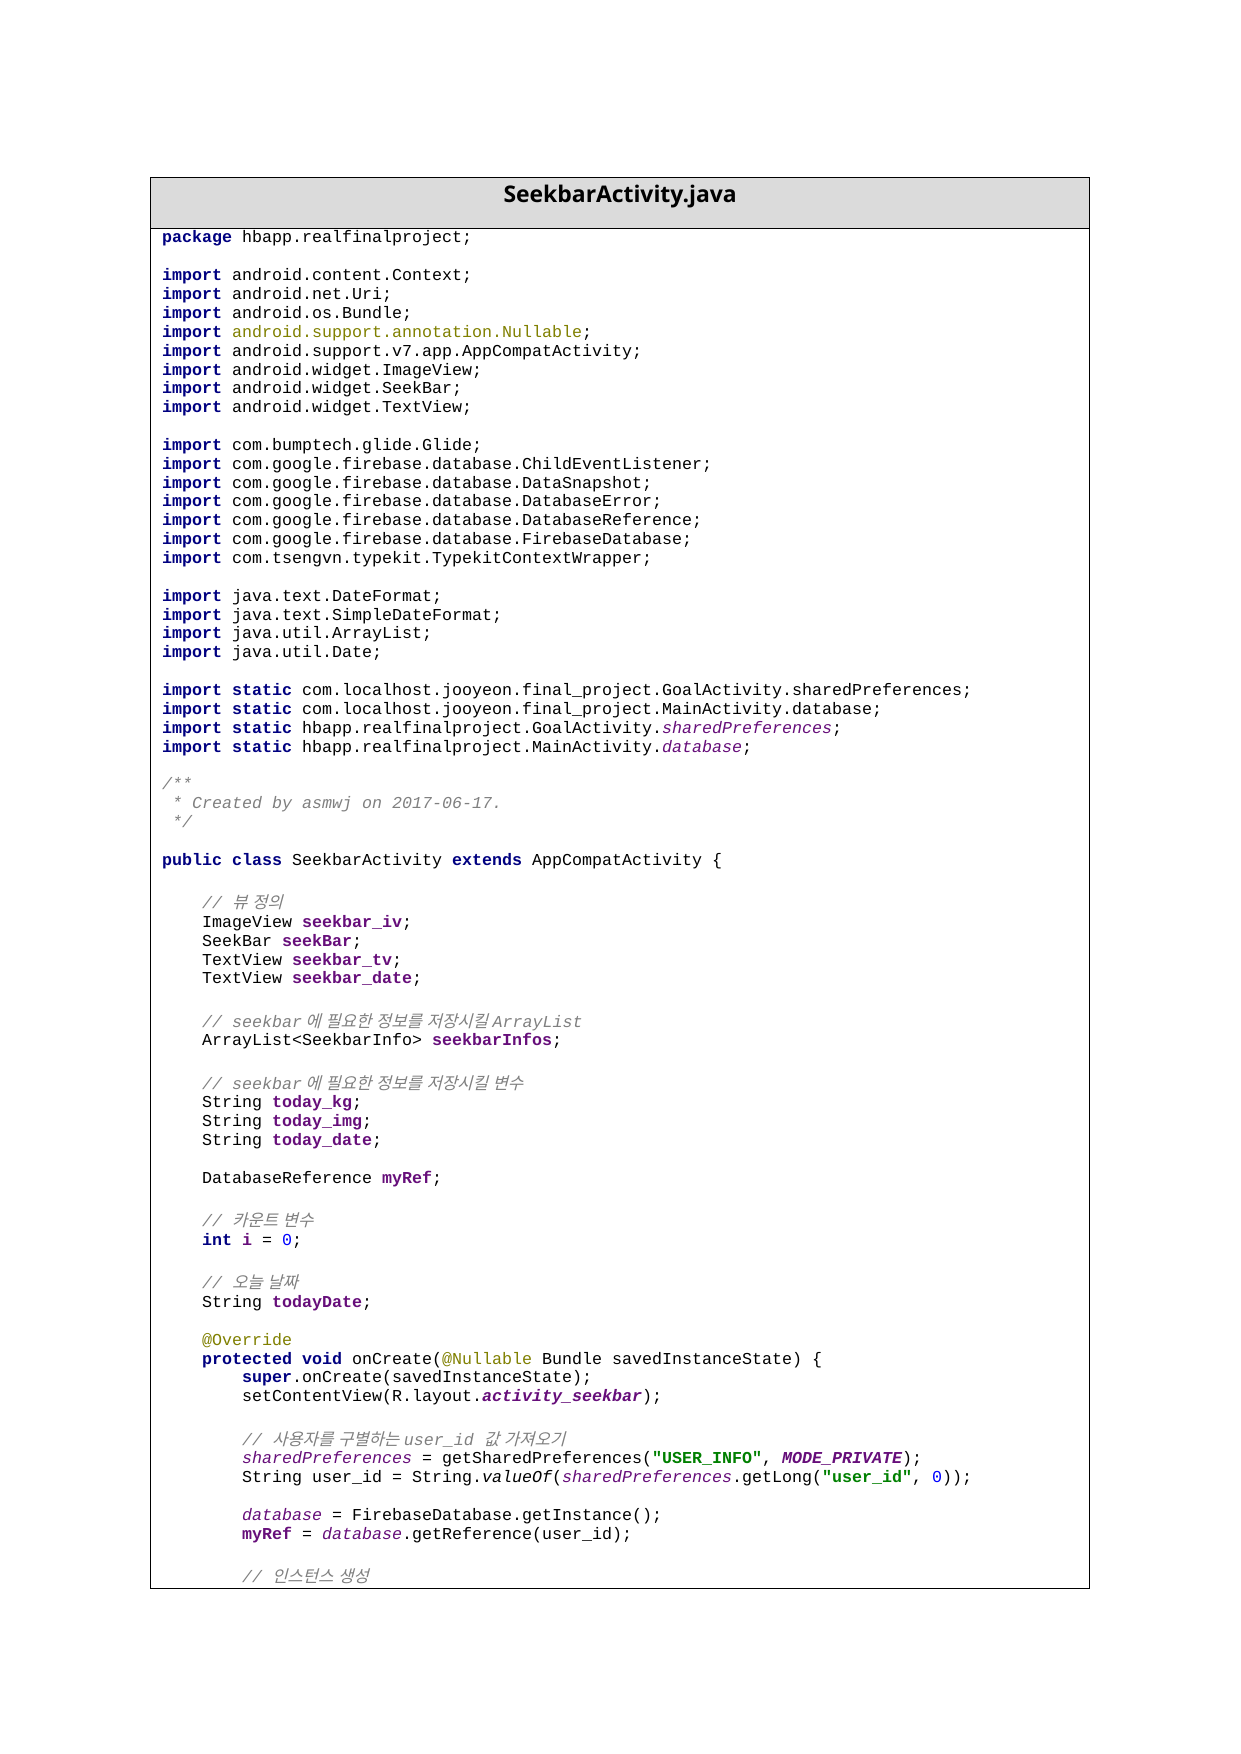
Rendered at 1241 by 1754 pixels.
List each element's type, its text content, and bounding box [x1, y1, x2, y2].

table_header SeekbarActivity.java [151, 178, 1089, 228]
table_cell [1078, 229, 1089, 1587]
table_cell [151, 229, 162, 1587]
